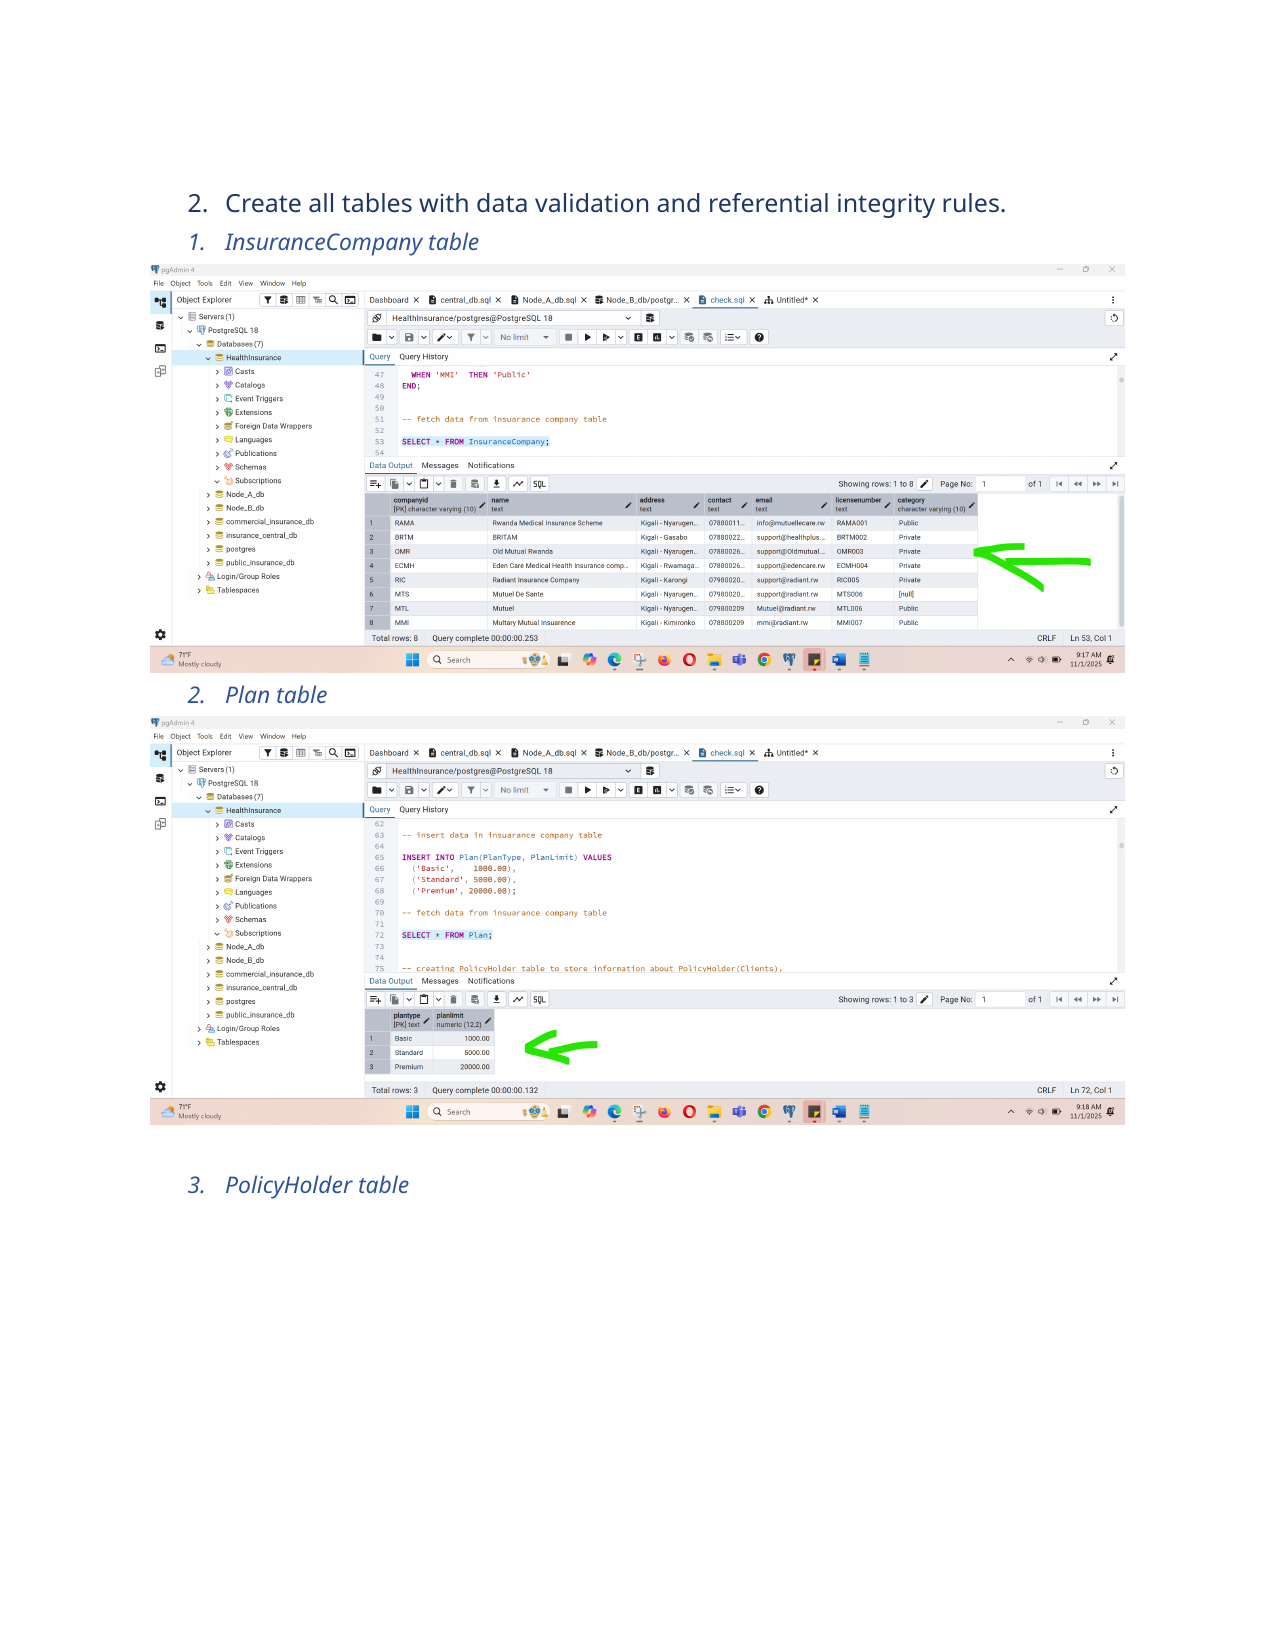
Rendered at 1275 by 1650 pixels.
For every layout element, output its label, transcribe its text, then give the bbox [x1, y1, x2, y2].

subtitle Plan table [187, 679, 1125, 710]
picture [150, 264, 1125, 673]
subtitle Create all tables with data validation and referential integrity rules. [187, 185, 1125, 219]
subtitle PolicyHolder table [187, 1169, 1125, 1201]
subtitle InsuranceCompany table [187, 226, 1125, 257]
picture [150, 716, 1125, 1125]
